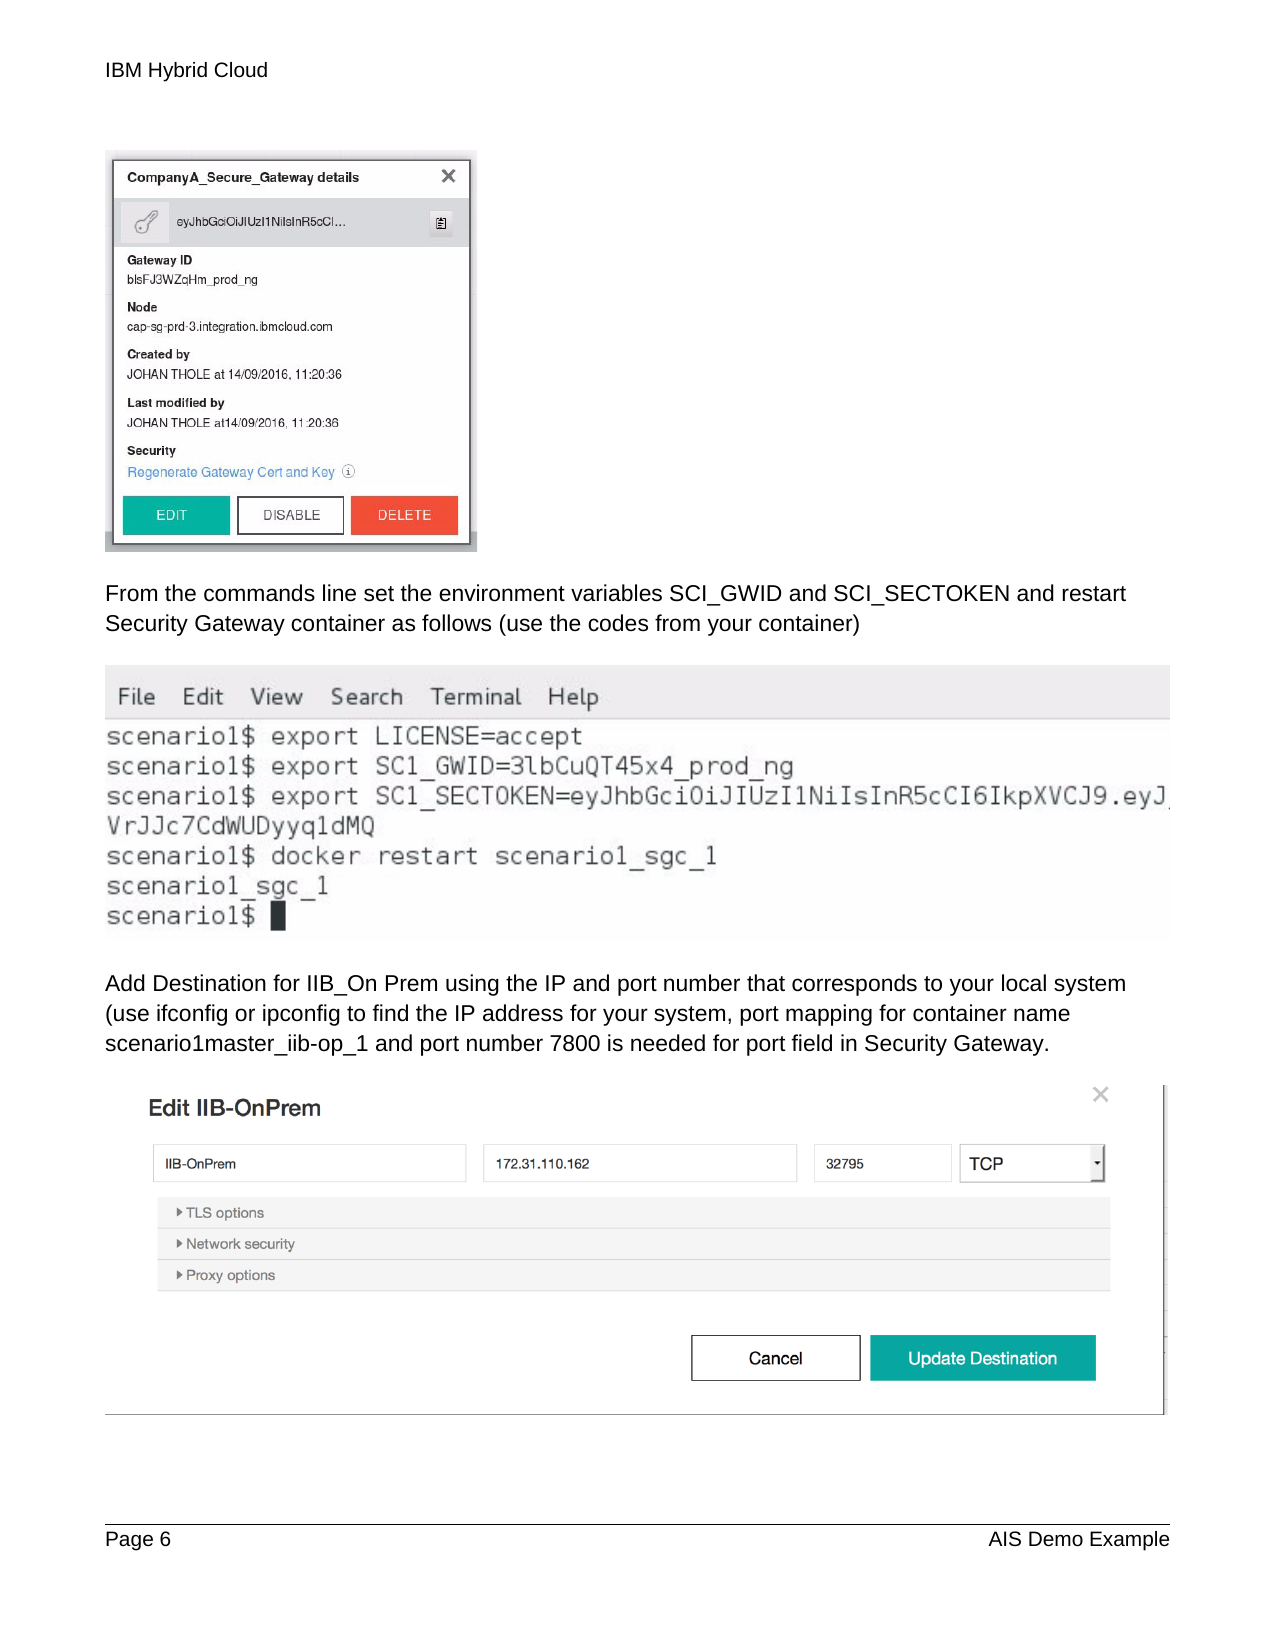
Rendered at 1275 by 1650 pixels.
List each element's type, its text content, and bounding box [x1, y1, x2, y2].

picture [105, 665, 1170, 941]
text From the commands line set the environment variables SCI_GWID and SCI_SECTOKEN and restart Security Gateway container as follows (use the codes from your container) [105, 580, 1170, 637]
picture [105, 1085, 1168, 1415]
text Add Destination for IIB_On Prem using the IP and port number that corresponds to your local system (use ifconfig or ipconfig to find the IP address for your system, port mapping for container name scenario1master_iib-op_1 and port number 7800 is needed for port field in Security Gateway. [105, 970, 1170, 1057]
picture [105, 150, 478, 552]
